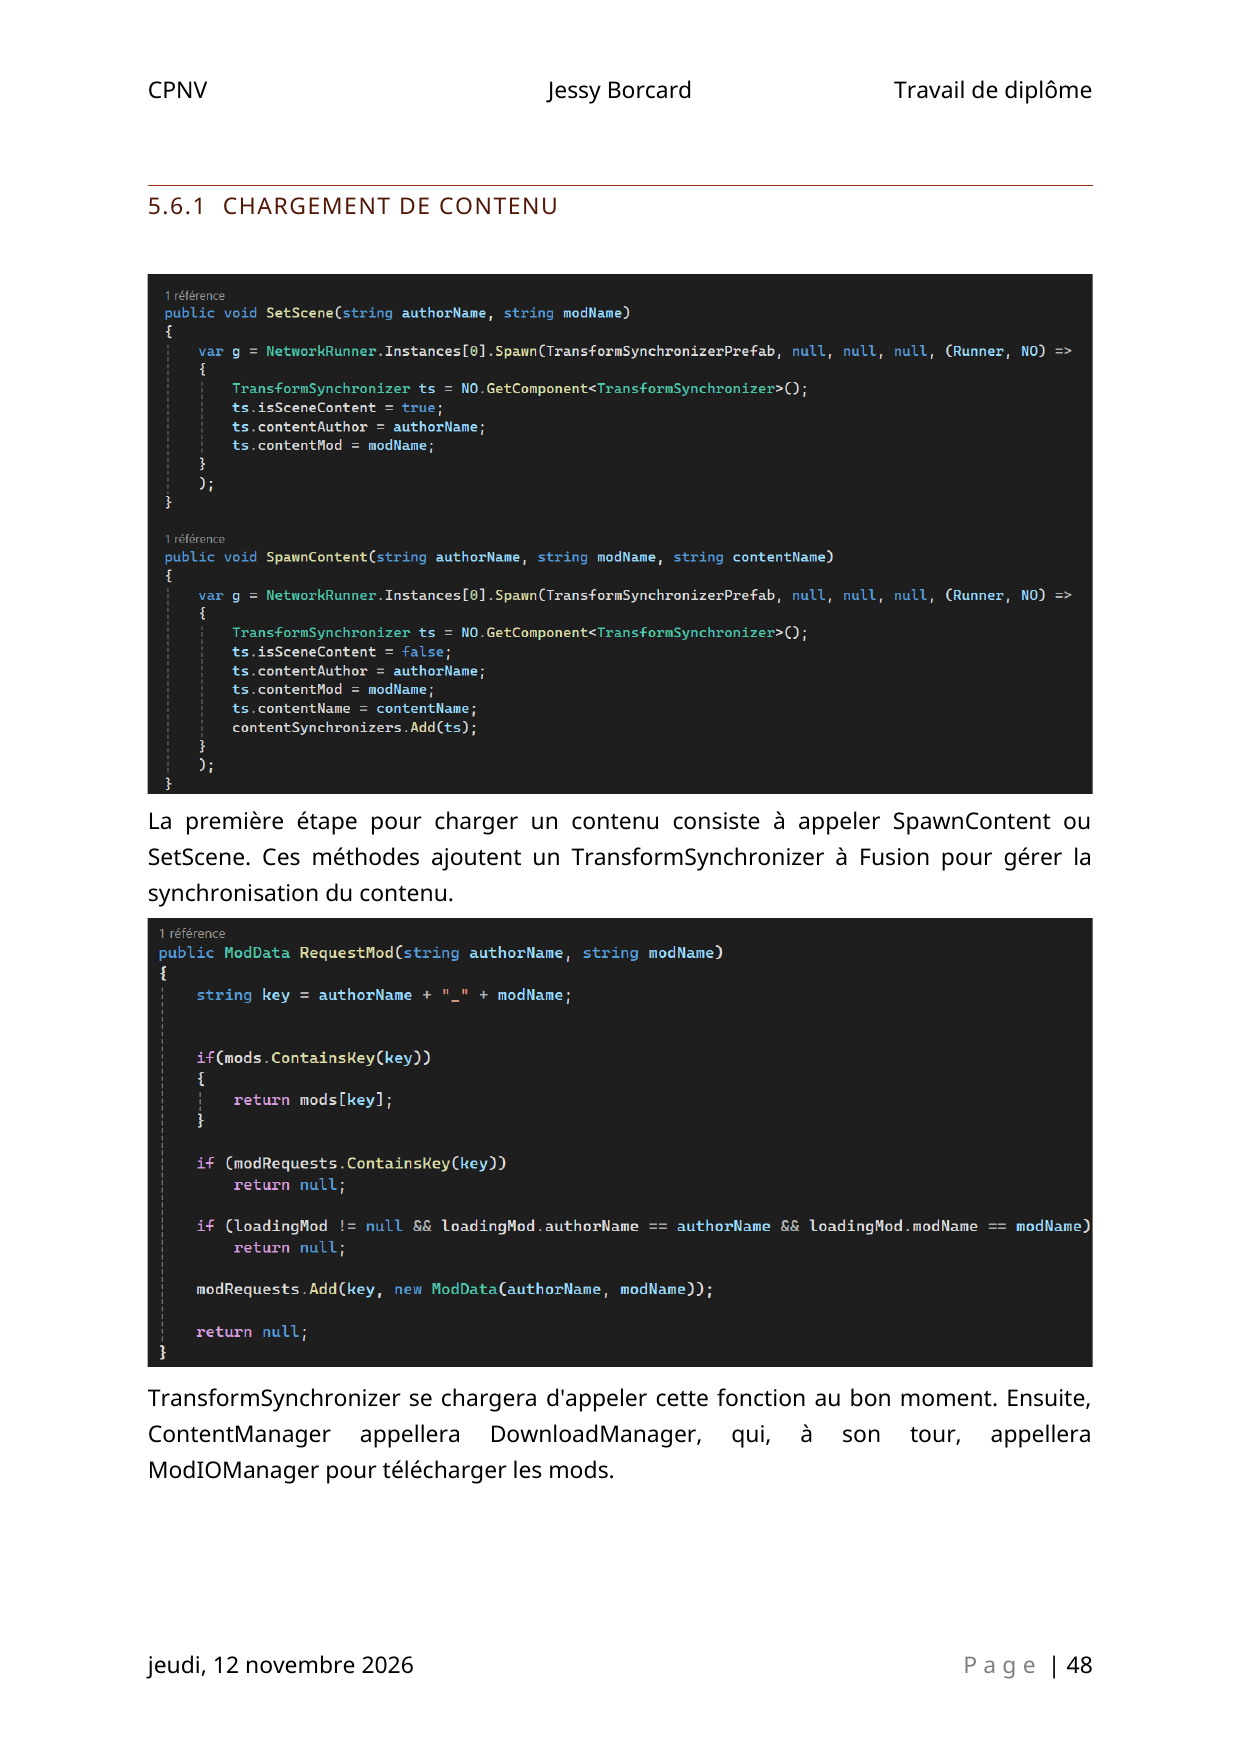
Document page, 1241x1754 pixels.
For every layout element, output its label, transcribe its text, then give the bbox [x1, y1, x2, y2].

text La première étape pour charger un contenu consiste à appeler SpawnContent ou SetScene. Ces méthodes ajoutent un TransformSynchronizer à Fusion pour gérer la synchronisation du contenu. [148, 805, 1093, 908]
picture [147, 274, 1093, 794]
text TransformSynchronizer se chargera d'appeler cette fonction au bon moment. Ensuite, ContentManager appellera DownloadManager, qui, à son tour, appellera ModIOManager pour télécharger les mods. [148, 1382, 1093, 1485]
picture [147, 918, 1093, 1367]
subtitle Chargement de contenu [148, 186, 1093, 222]
